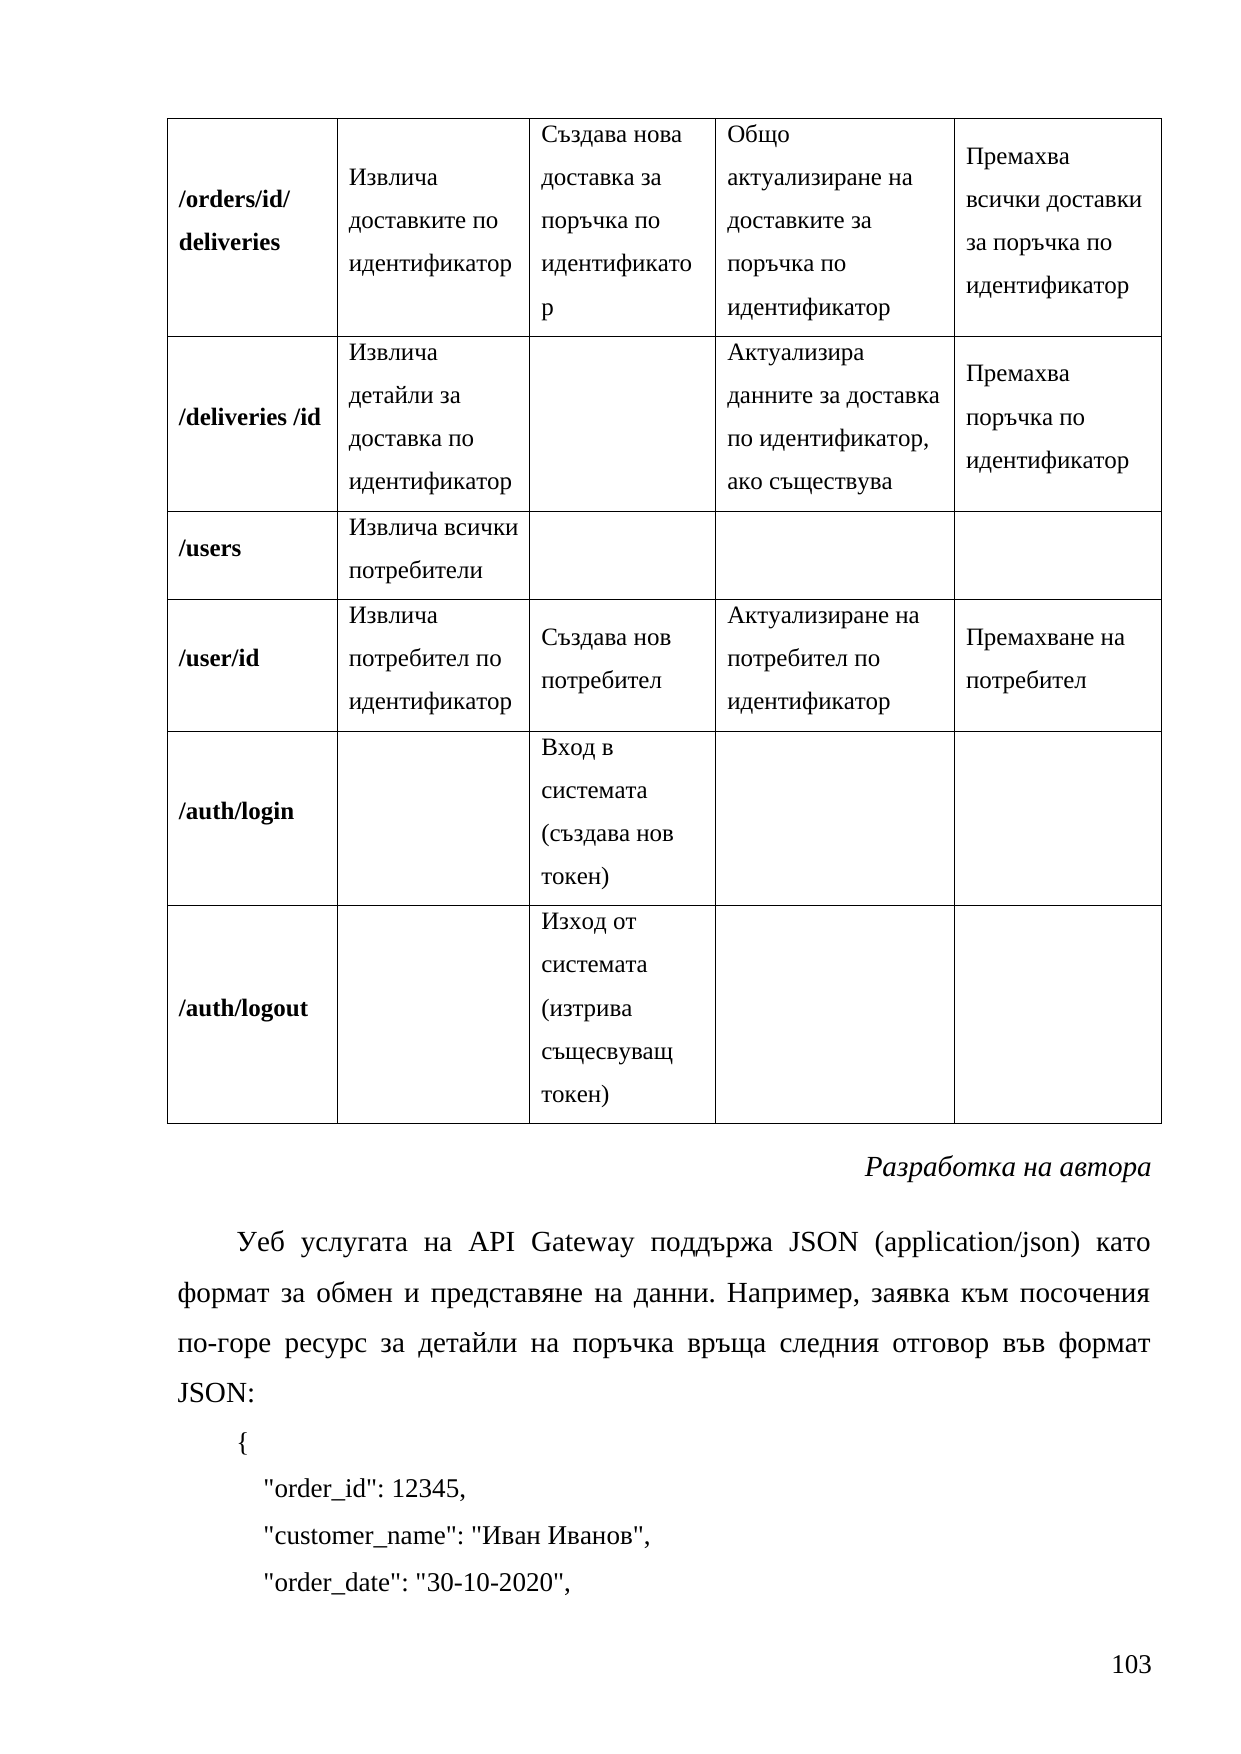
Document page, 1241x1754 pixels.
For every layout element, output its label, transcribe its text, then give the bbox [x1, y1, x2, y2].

table_cell [955, 512, 1161, 599]
table_cell /deliveries /id [168, 337, 337, 511]
table_cell /auth/login [168, 732, 337, 905]
text Уеб услугата на API Gateway поддържа JSON (application/json) като формат за обмен и представяне на данни. Например, заявка към посочения по-горе ресурс за детайли на поръчка връща следния отговор във формат JSON: [177, 1224, 1152, 1409]
table_cell [338, 906, 529, 1123]
table_cell Изход от системата (изтрива същесвуващ токен) [530, 906, 715, 1123]
text { [177, 1426, 1152, 1457]
table_cell /users [168, 512, 337, 599]
table_cell Създава нов потребител [530, 600, 715, 731]
table_cell Създава нова доставка за поръчка по идентификатор [530, 119, 715, 336]
table_cell Вход в системата (създава нов токен) [530, 732, 715, 905]
table_cell Извлича детайли за доставка по идентификатор [338, 337, 529, 511]
table_cell [955, 906, 1161, 1123]
text "order_date": "30-10-2020", [177, 1566, 1152, 1597]
table_cell [338, 732, 529, 905]
table_cell Извлича доставките по идентификатор [338, 119, 529, 336]
table_cell Общо актуализиране на доставките за поръчка по идентификатор [716, 119, 954, 336]
table_cell Премахва всички доставки за поръчка по идентификатор [955, 119, 1161, 336]
table_cell Извлича потребител по идентификатор [338, 600, 529, 731]
table_cell Премахване на потребител [955, 600, 1161, 731]
table_cell Извлича всички потребители [338, 512, 529, 599]
table_cell /auth/logout [168, 906, 337, 1123]
table_cell [716, 732, 954, 905]
table_cell [530, 337, 715, 511]
table_cell Актуализира данните за доставка по идентификатор, ако съществува [716, 337, 954, 511]
table_cell /user/id [168, 600, 337, 731]
table_cell Актуализиране на потребител по идентификатор [716, 600, 954, 731]
title Разработка на автора [177, 1149, 1152, 1183]
table_cell Премахва поръчка по идентификатор [955, 337, 1161, 511]
text "order_id": 12345, [177, 1472, 1152, 1503]
text "customer_name": "Иван Иванов", [177, 1519, 1152, 1550]
table_cell [716, 906, 954, 1123]
table_cell [530, 512, 715, 599]
table_cell /orders/id/ deliveries [168, 119, 337, 336]
table_cell [716, 512, 954, 599]
table_cell [955, 732, 1161, 905]
